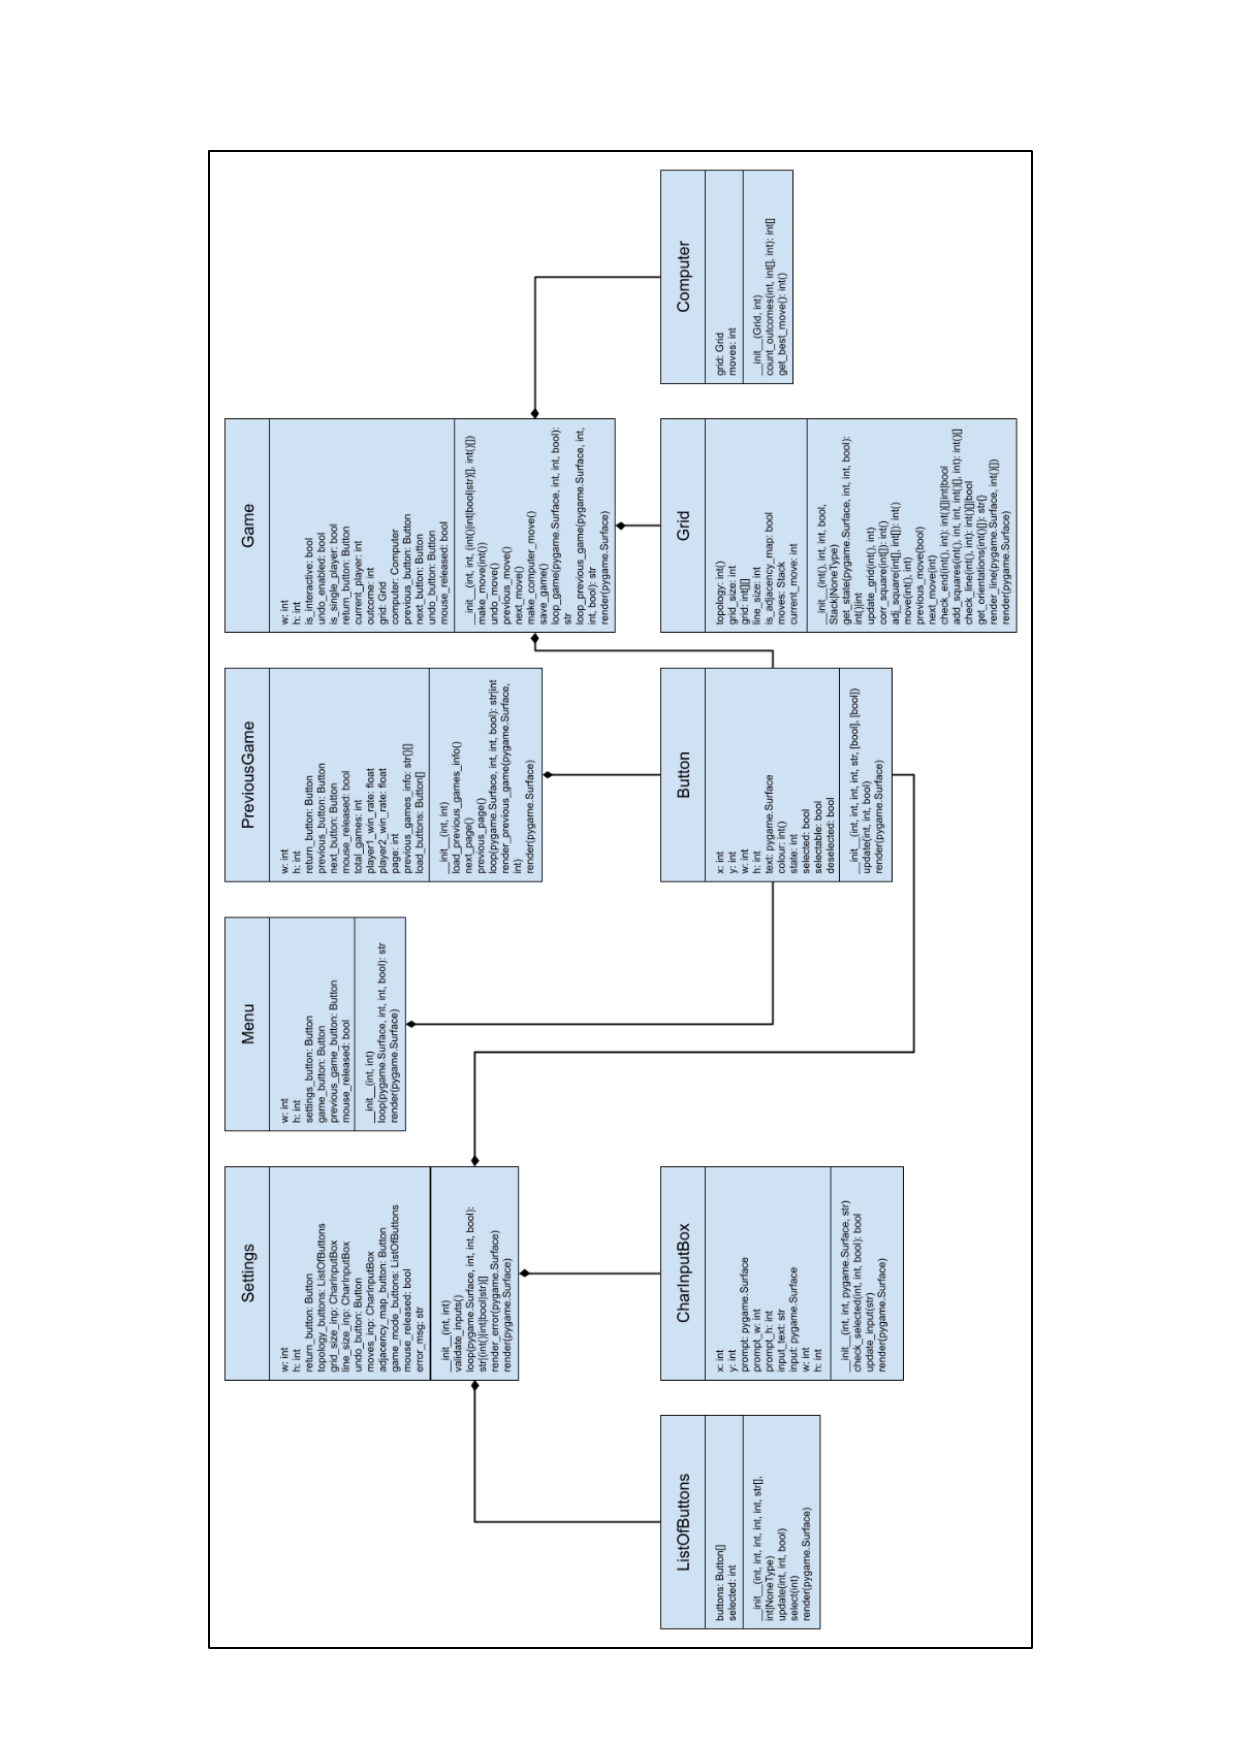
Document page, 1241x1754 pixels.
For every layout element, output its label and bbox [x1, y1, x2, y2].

picture [211, 153, 1031, 1647]
